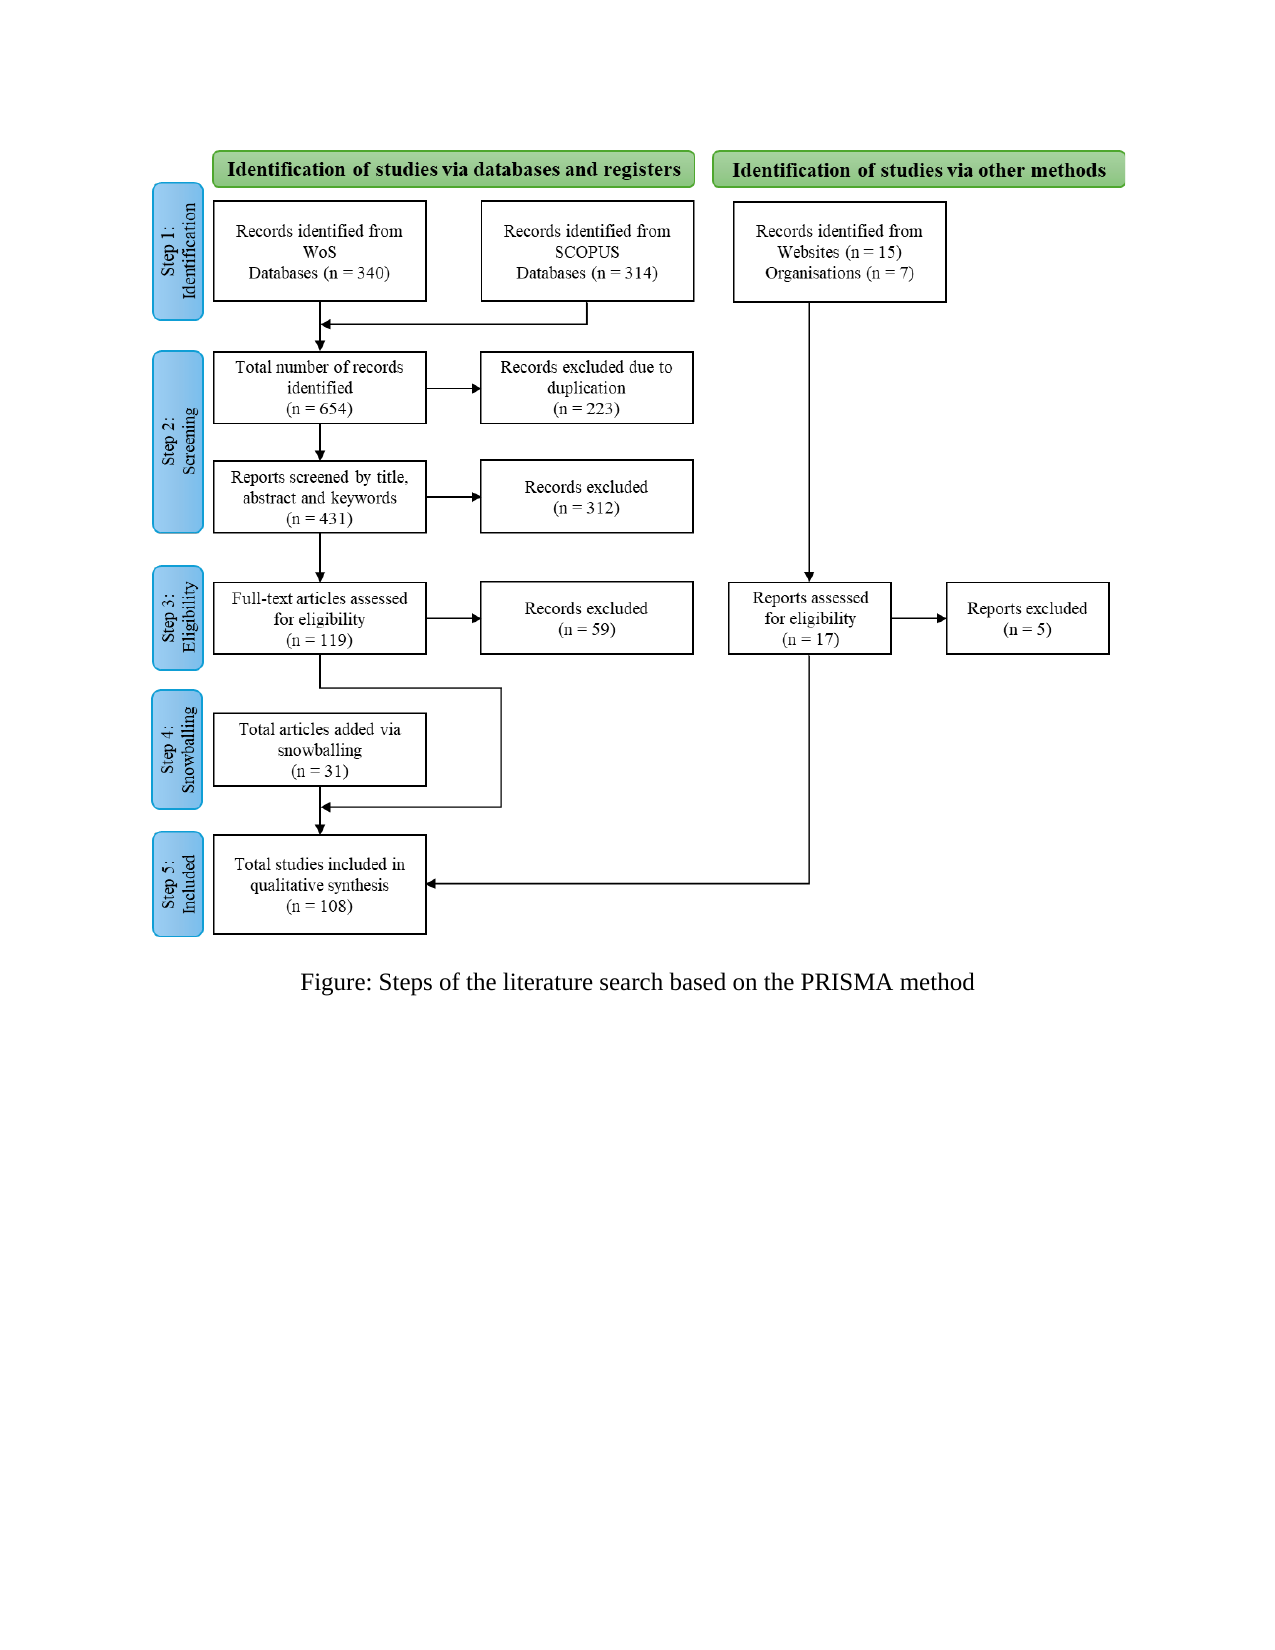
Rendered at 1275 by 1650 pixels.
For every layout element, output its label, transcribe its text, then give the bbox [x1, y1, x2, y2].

picture [150, 150, 1125, 937]
text Figure: Steps of the literature search based on the PRISMA method [150, 967, 1125, 996]
